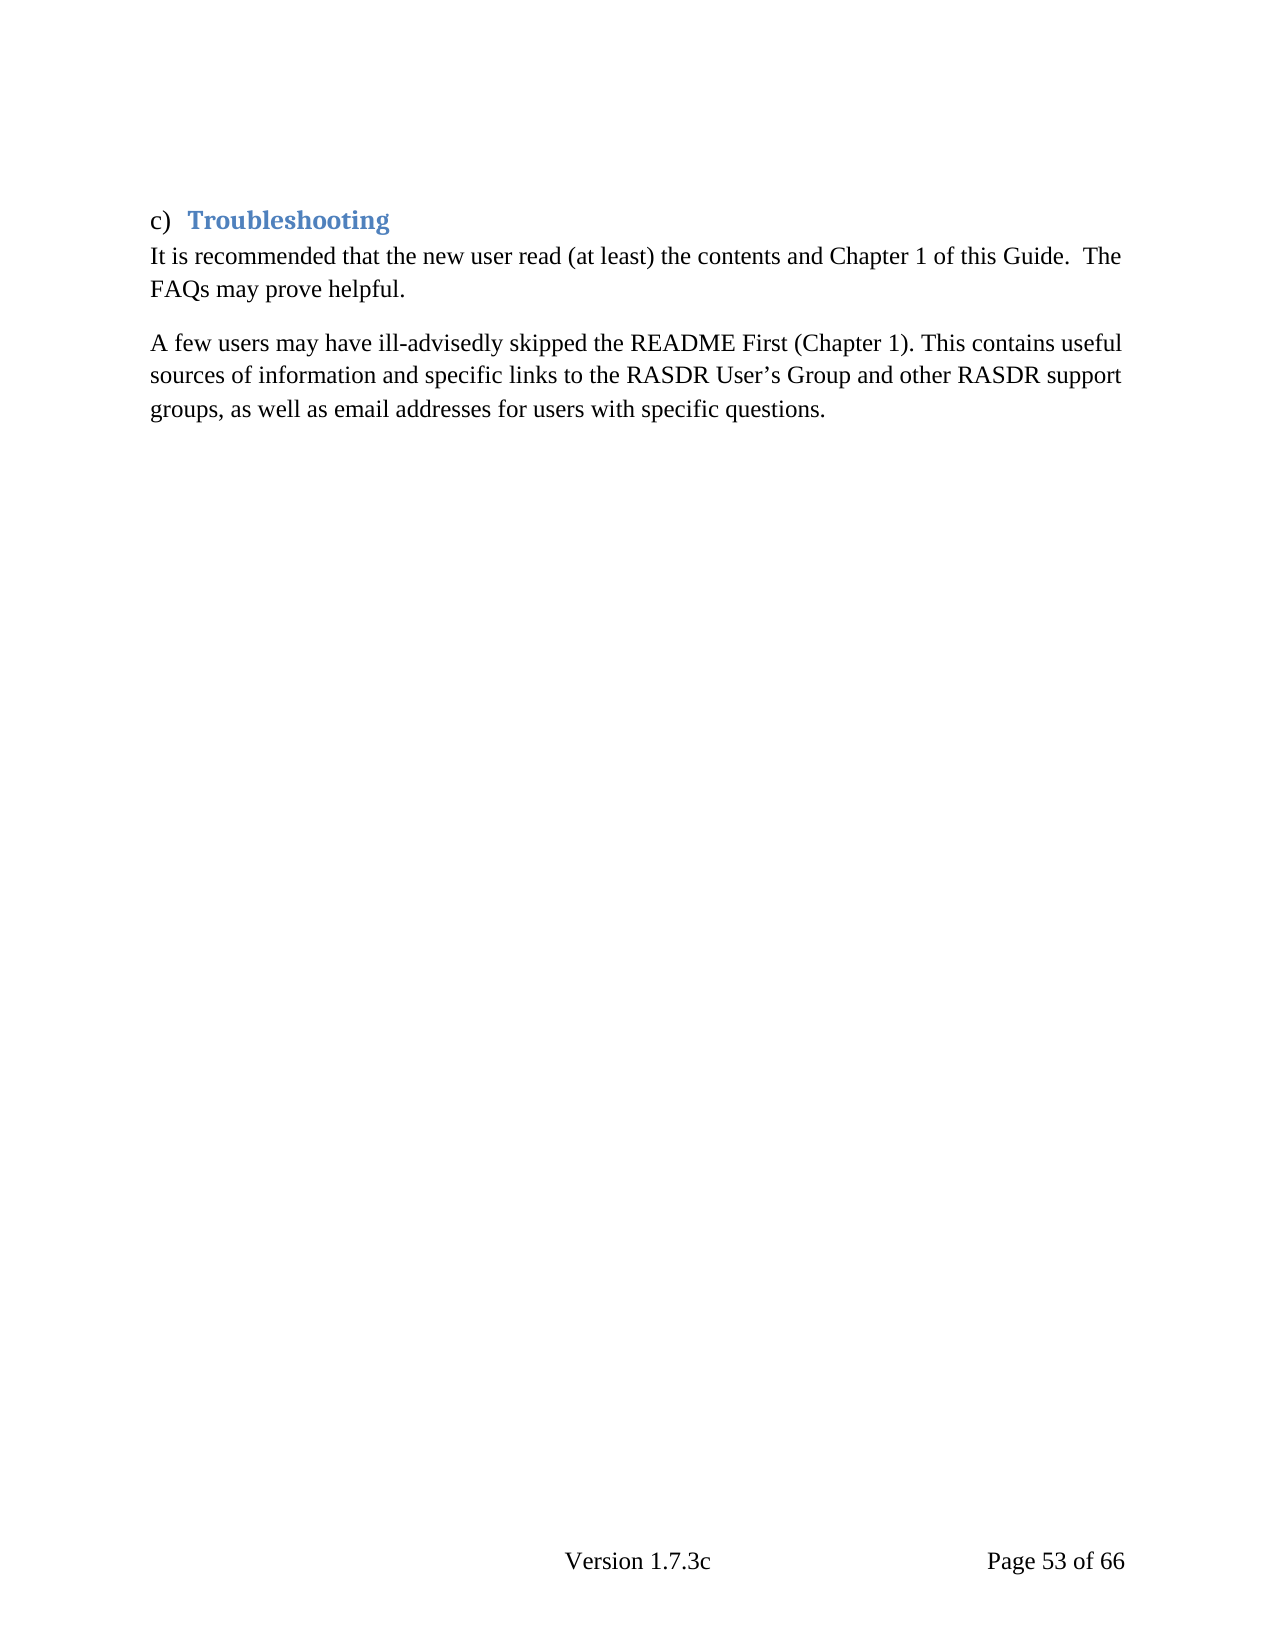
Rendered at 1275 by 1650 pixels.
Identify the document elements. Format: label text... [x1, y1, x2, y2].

text It is recommended that the new user read (at least) the contents and Chapter 1 of this Guide. The FAQs may prove helpful. [150, 241, 1125, 302]
subtitle Troubleshooting [150, 204, 1125, 236]
text A few users may have ill-advisedly skipped the README First (Chapter 1). This contains useful sources of information and specific links to the RASDR User’s Group and other RASDR support groups, as well as email addresses for users with specific questions. [150, 328, 1125, 422]
